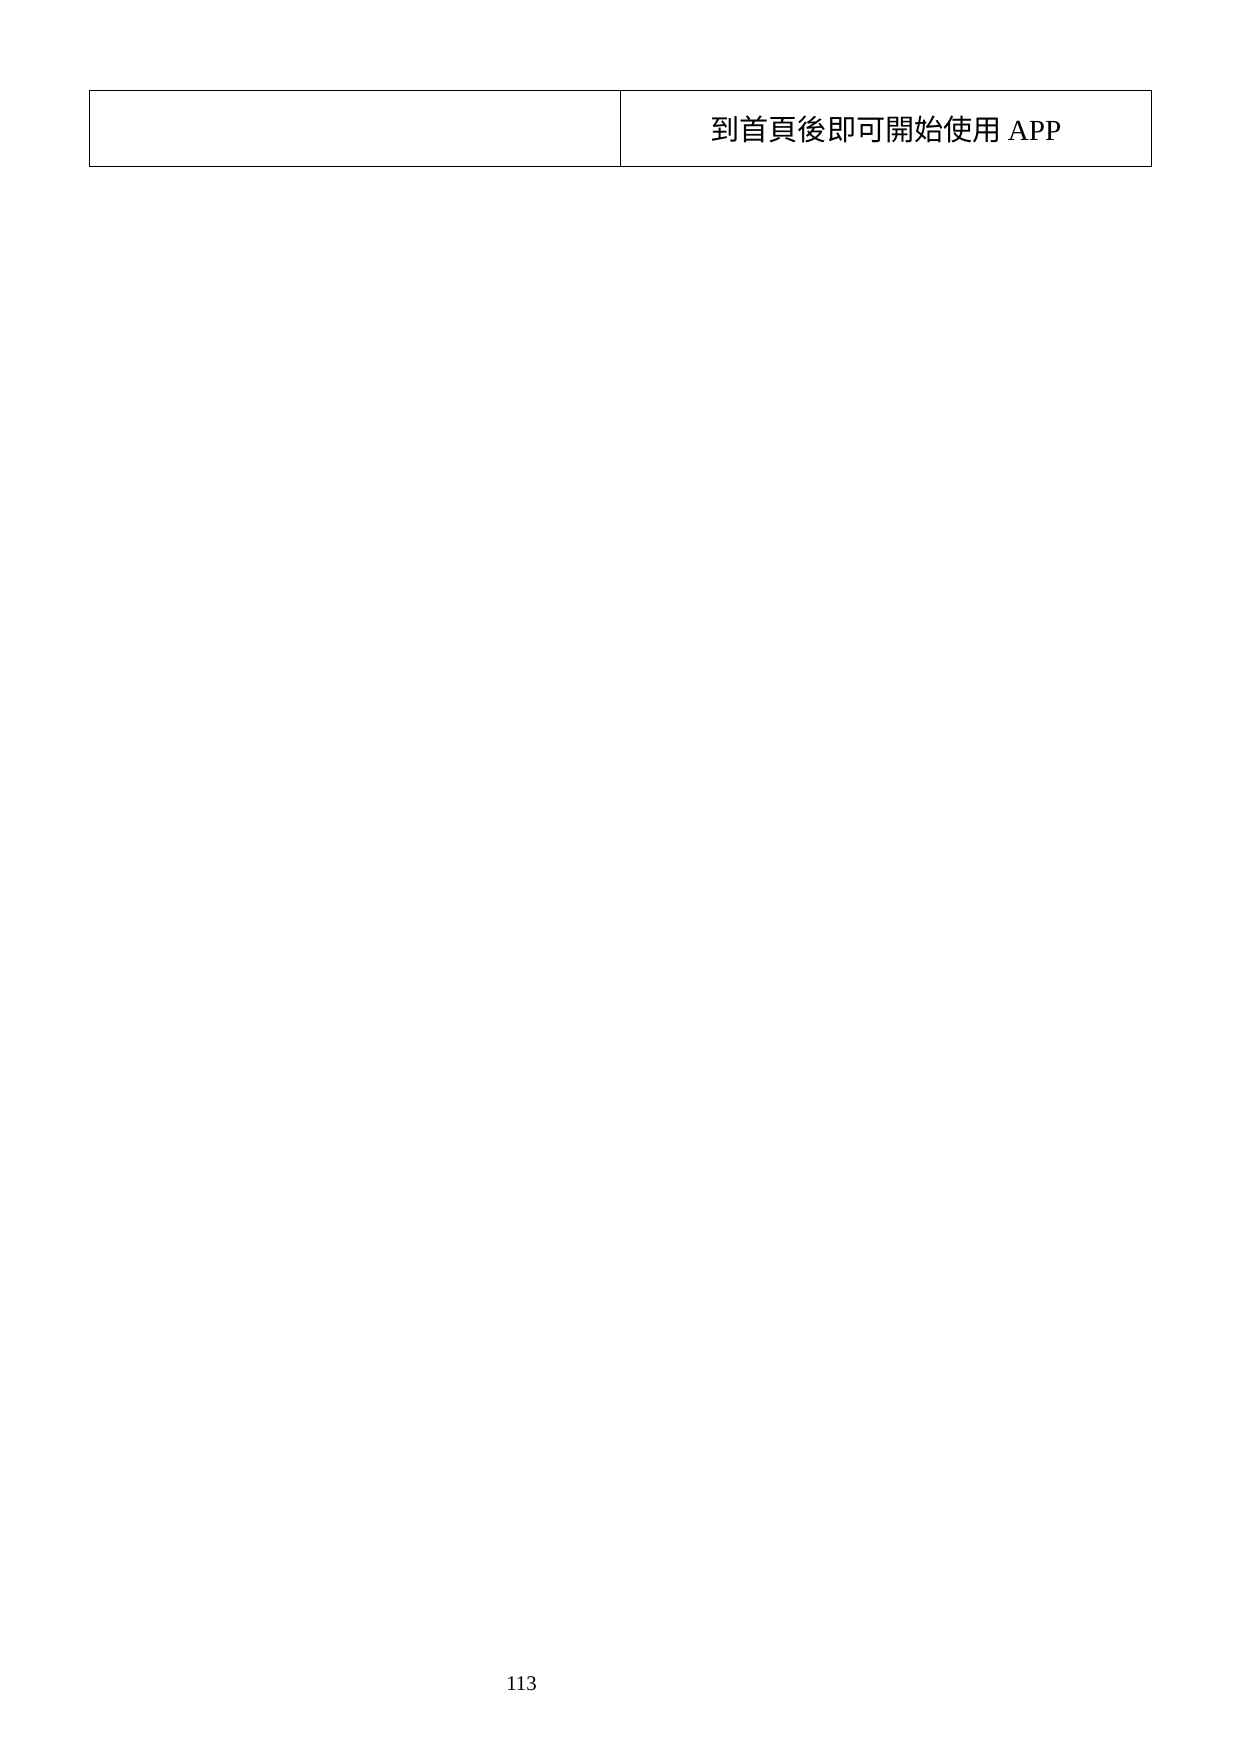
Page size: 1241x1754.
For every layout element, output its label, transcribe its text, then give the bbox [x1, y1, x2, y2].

table_cell [90, 91, 620, 166]
table_cell 到首頁後即可開始使用APP [621, 91, 1151, 166]
